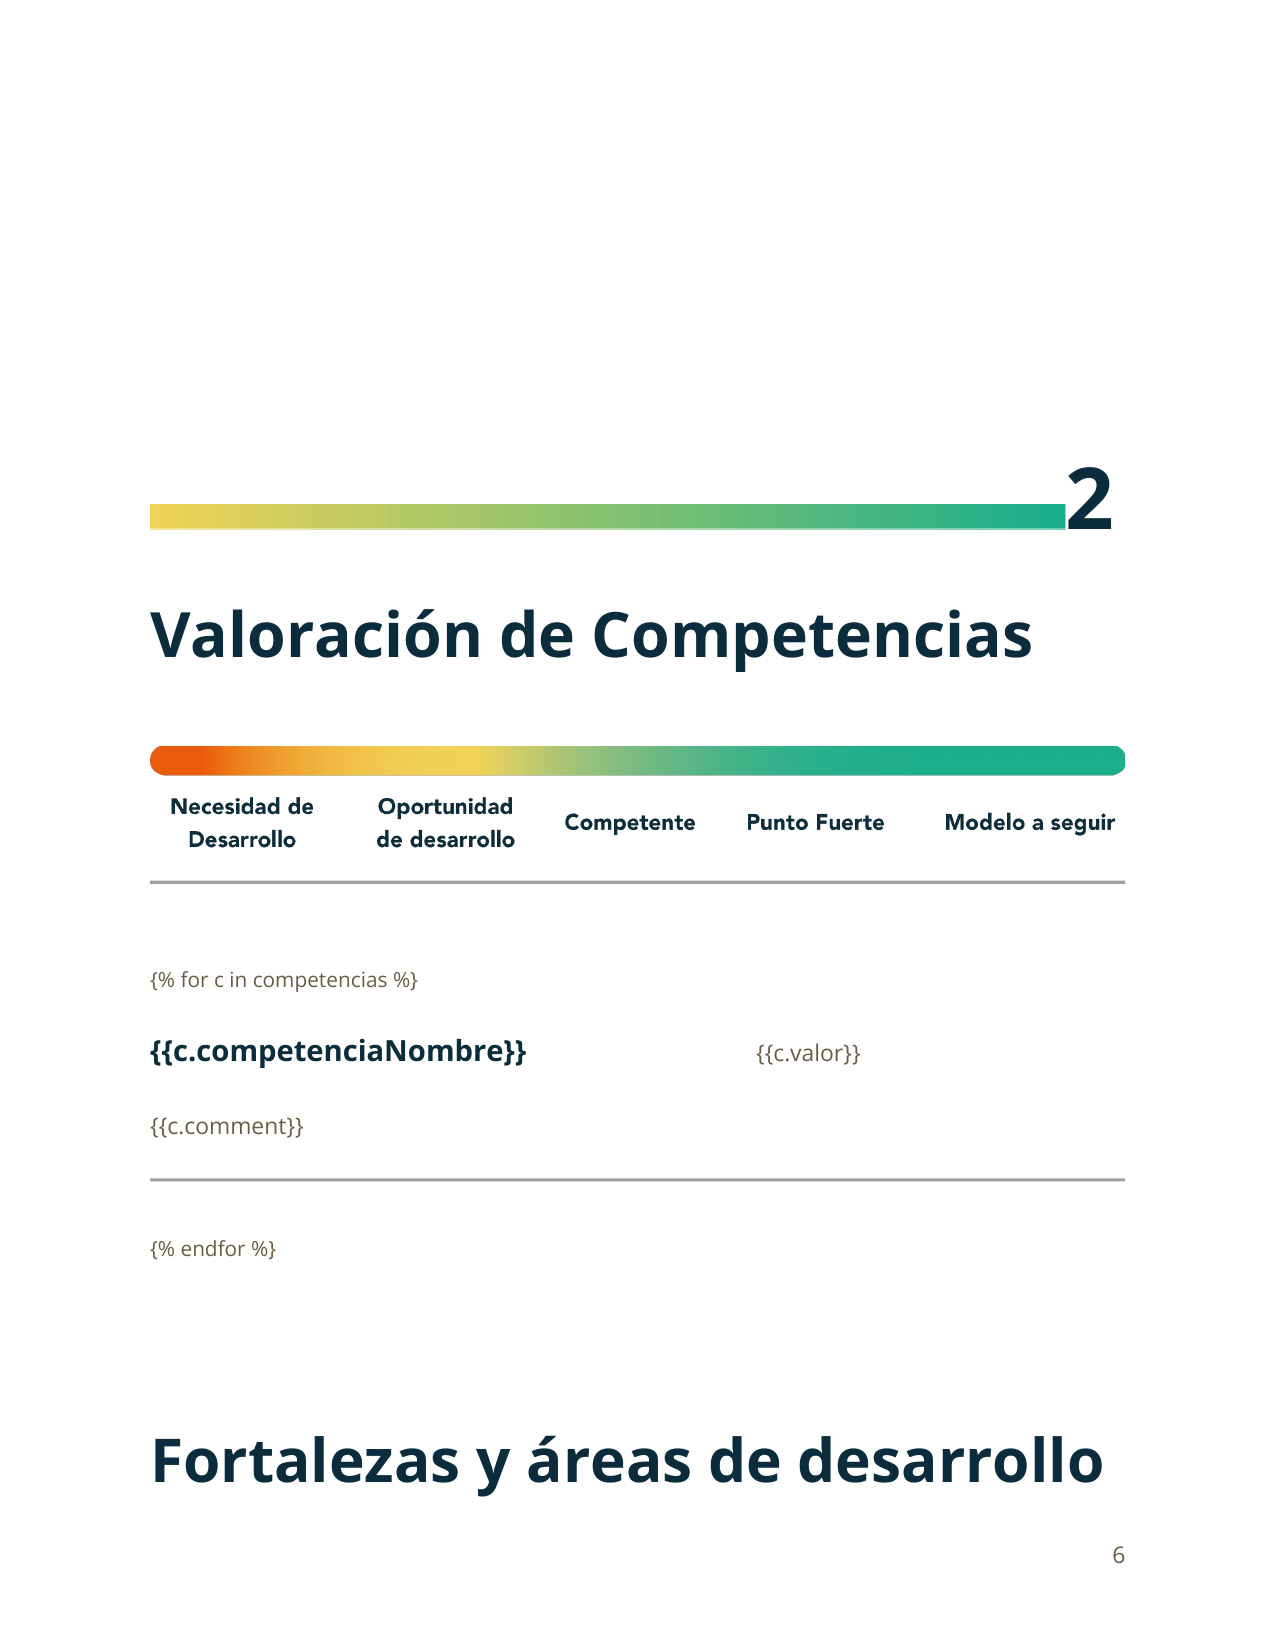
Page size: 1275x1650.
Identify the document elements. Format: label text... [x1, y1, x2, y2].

text {% endfor %} [150, 1234, 1125, 1263]
picture [150, 746, 1125, 853]
text 2 [150, 438, 1125, 555]
text {% for c in competencias %} [150, 965, 1125, 994]
picture [150, 504, 1066, 530]
subtitle Fortalezas y áreas de desarrollo [150, 1418, 1125, 1500]
text Valoración de Competencias [150, 591, 1125, 676]
text {{c.comment}} [150, 1110, 1125, 1141]
text {{c.competenciaNombre}} {{c.valor}} [150, 1030, 1125, 1069]
